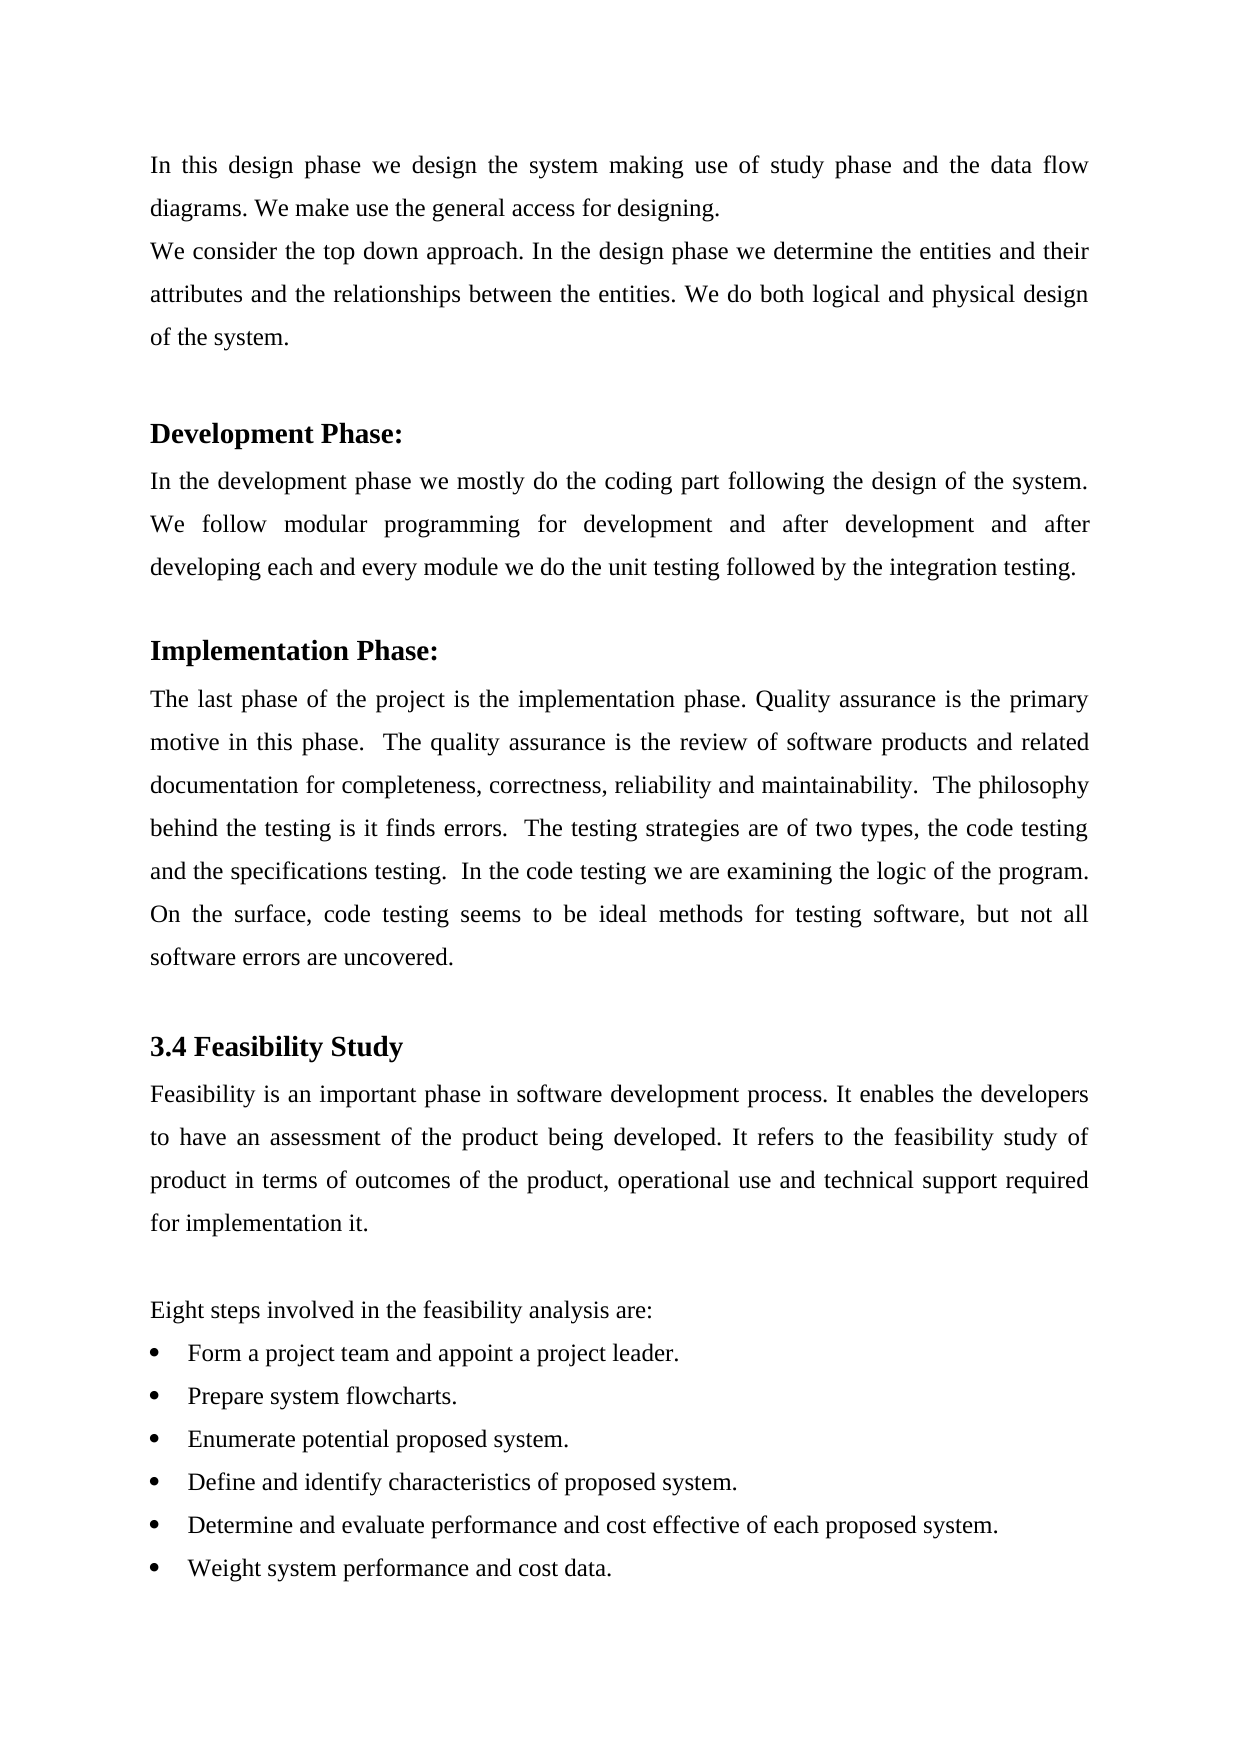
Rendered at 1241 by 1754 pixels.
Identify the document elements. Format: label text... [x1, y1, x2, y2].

list Define and identify characteristics of proposed system. [150, 1467, 1090, 1496]
text Feasibility is an important phase in software development process. It enables the developers to have an assessment of the product being developed. It refers to the feasibility study of product in terms of outcomes of the product, operational use and technical support required for implementation it. [150, 1079, 1090, 1237]
text The last phase of the project is the implementation phase. Quality assurance is the primary motive in this phase. The quality assurance is the review of software products and related documentation for completeness, correctness, reliability and maintainability. The philosophy behind the testing is it finds errors. The testing strategies are of two types, the code testing and the specifications testing. In the code testing we are examining the logic of the program. On the surface, code testing seems to be ideal methods for testing software, but not all software errors are uncovered. [150, 684, 1090, 971]
text Development Phase: [150, 416, 1090, 449]
list Form a project team and appoint a project leader. [150, 1338, 1090, 1367]
list Determine and evaluate performance and cost effective of each proposed system. [150, 1510, 1090, 1539]
text In the development phase we mostly do the coding part following the design of the system. We follow modular programming for development and after development and after developing each and every module we do the unit testing followed by the integration testing. [150, 466, 1090, 581]
text Eight steps involved in the feasibility analysis are: [150, 1295, 1090, 1323]
text In this design phase we design the system making use of study phase and the data flow diagrams. We make use the general access for designing. [150, 150, 1090, 222]
text 3.4 Feasibility Study [150, 1029, 1090, 1062]
list Weight system performance and cost data. [150, 1553, 1090, 1582]
text Implementation Phase: [150, 633, 1090, 667]
list Prepare system flowcharts. [150, 1381, 1090, 1410]
list Enumerate potential proposed system. [150, 1424, 1090, 1453]
text We consider the top down approach. In the design phase we determine the entities and their attributes and the relationships between the entities. We do both logical and physical design of the system. [150, 236, 1090, 351]
